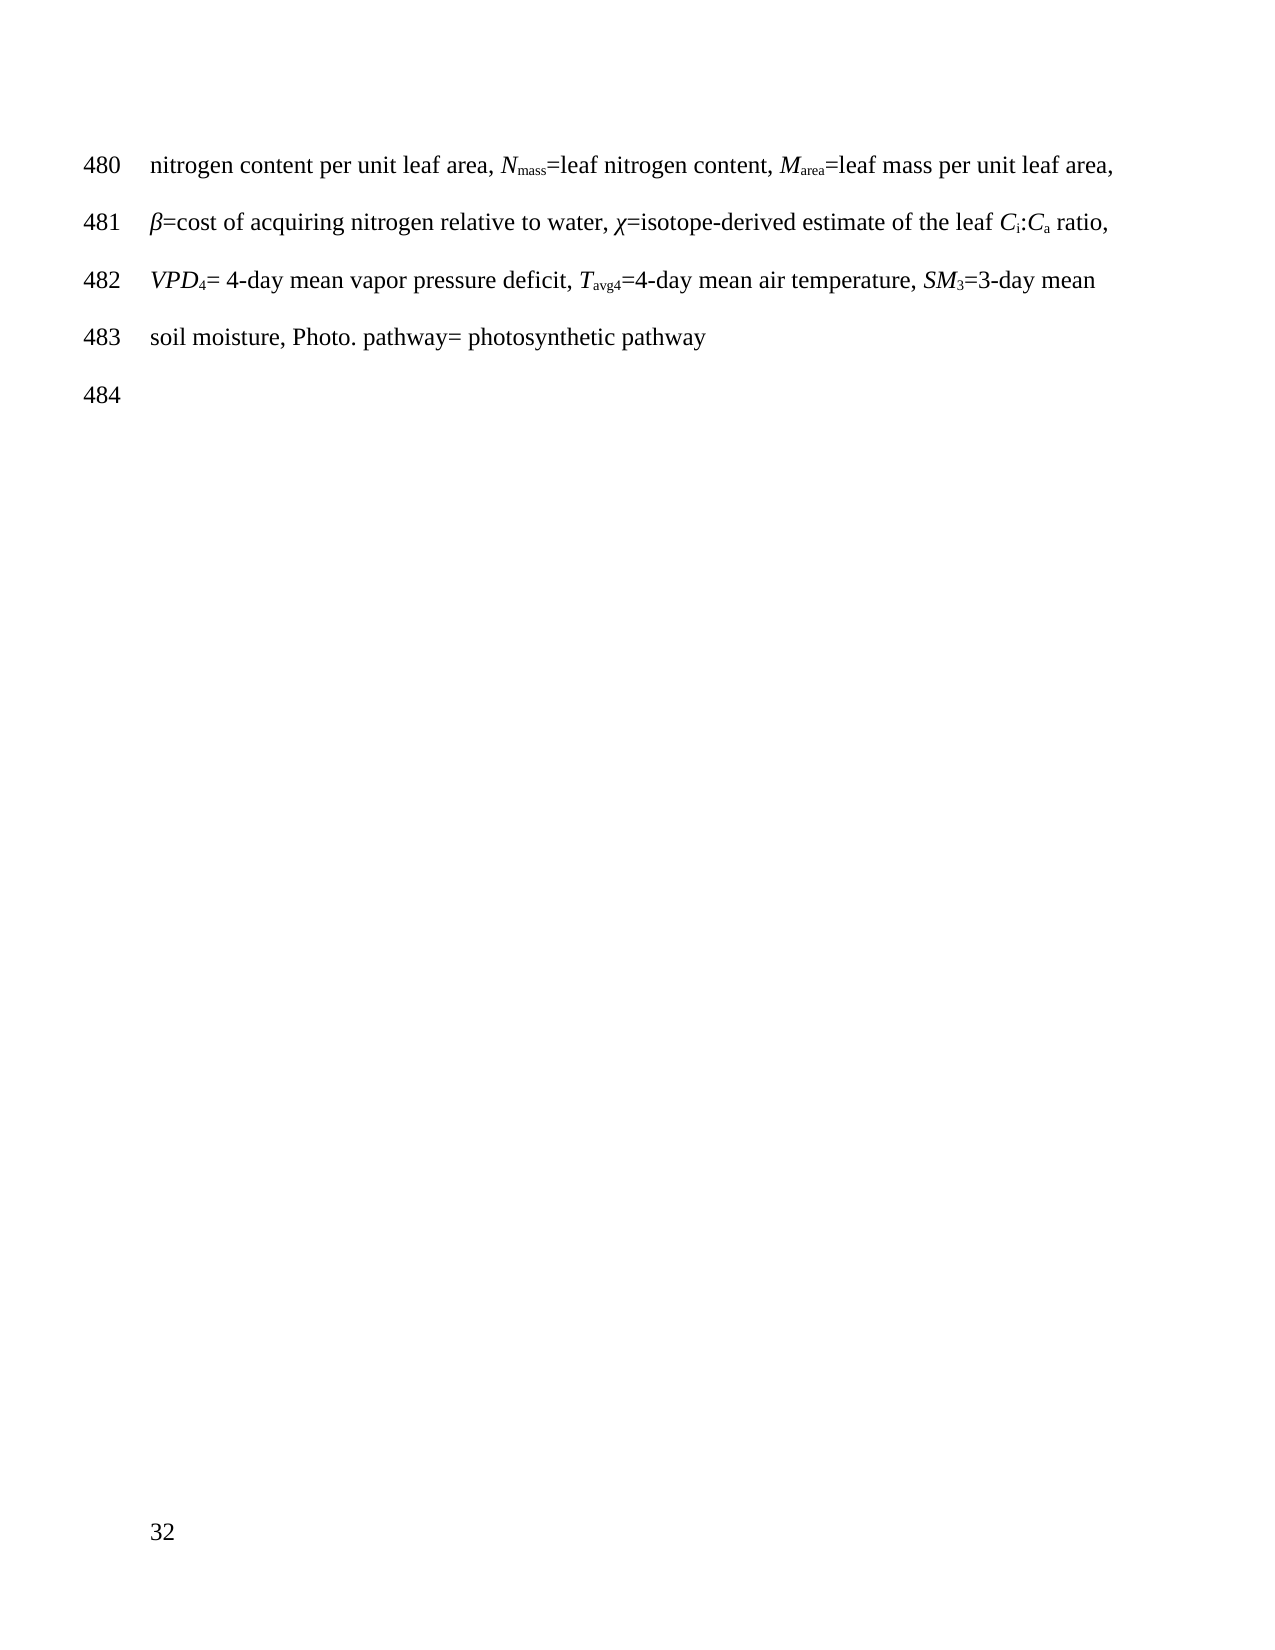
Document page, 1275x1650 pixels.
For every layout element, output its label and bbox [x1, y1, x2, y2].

text [150, 150, 1125, 351]
